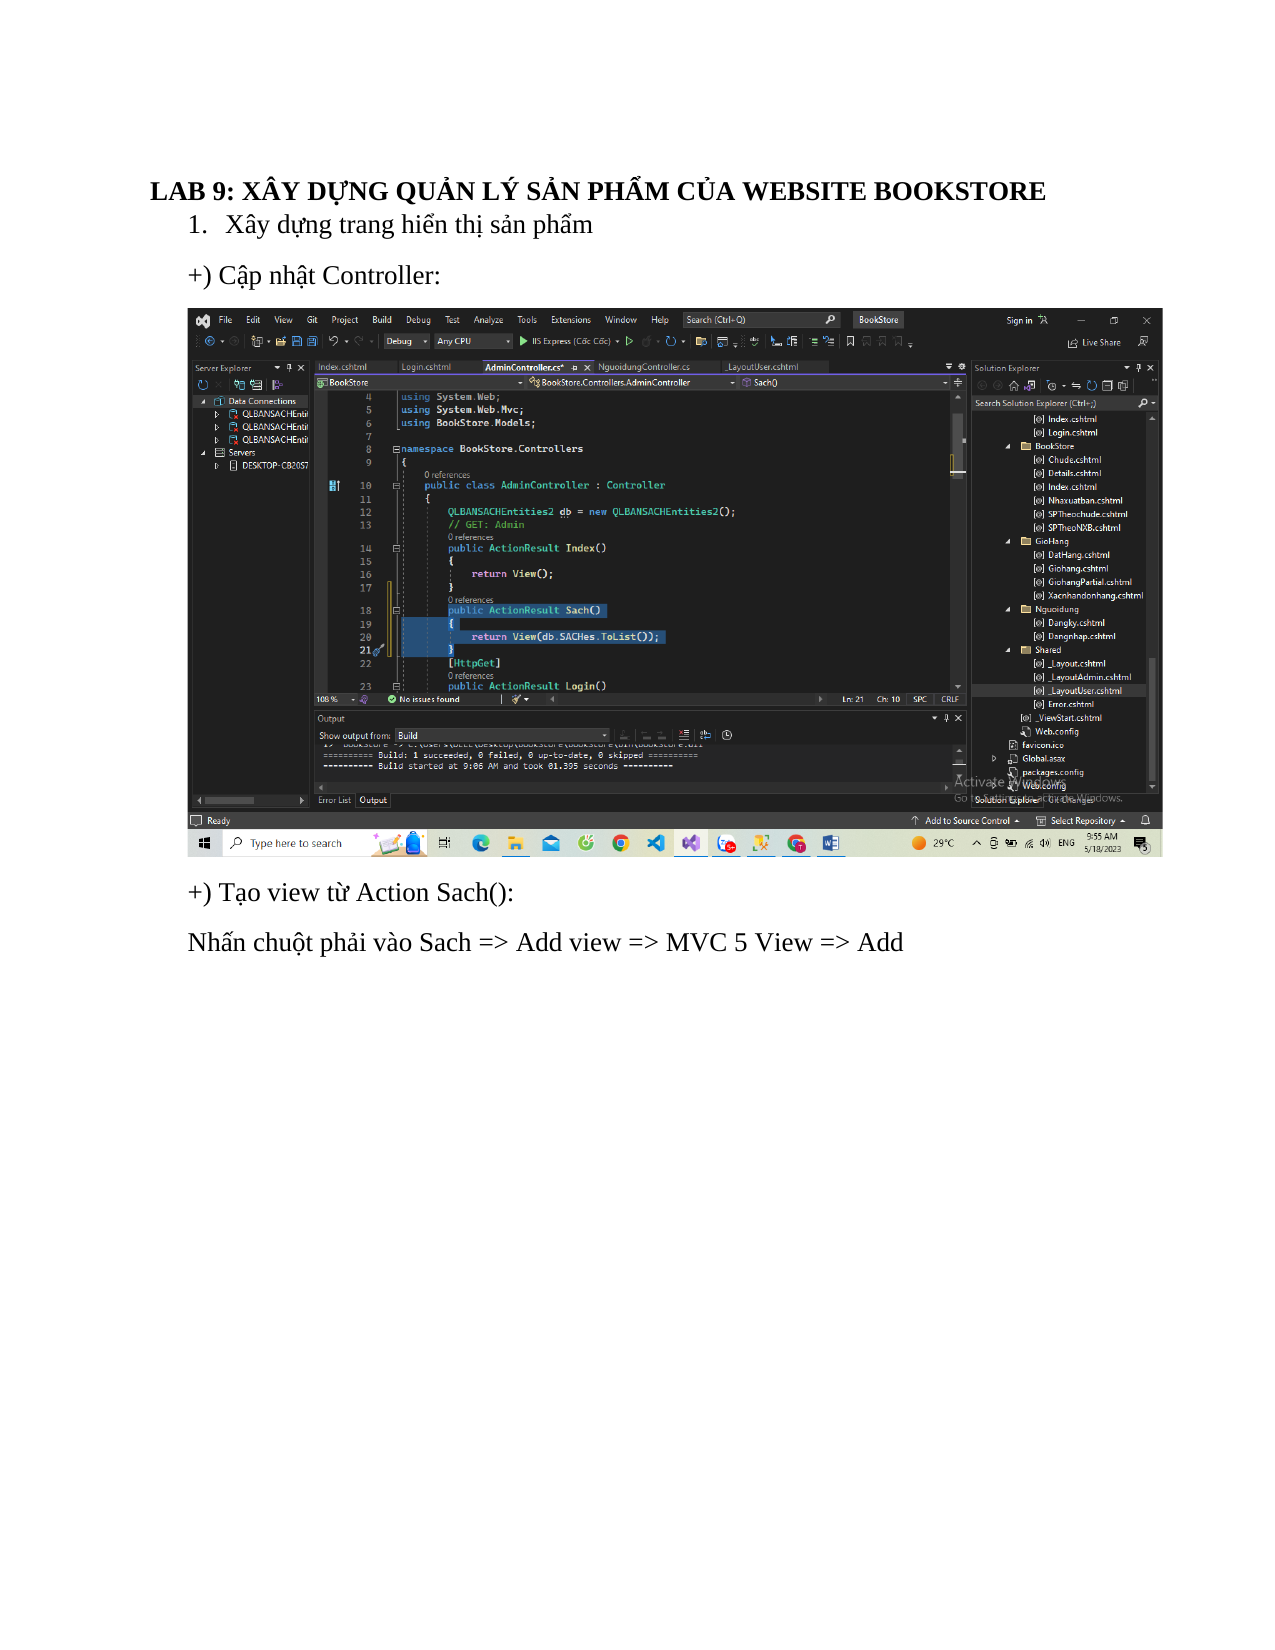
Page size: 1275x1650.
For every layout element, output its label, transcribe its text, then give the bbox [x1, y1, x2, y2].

text +) Tạo view từ Action Sach(): [187, 876, 1125, 907]
text Nhấn chuột phải vào Sach => Add view => MVC 5 View => Add [187, 926, 1125, 957]
subtitle LAB 9: XÂY DỰNG QUẢN LÝ SẢN PHẨM CỦA WEBSITE BOOKSTORE [150, 175, 1125, 206]
list Xây dựng trang hiển thị sản phẩm [187, 208, 1125, 240]
picture [187, 308, 1163, 857]
text +) Cập nhật Controller: [187, 259, 1125, 290]
